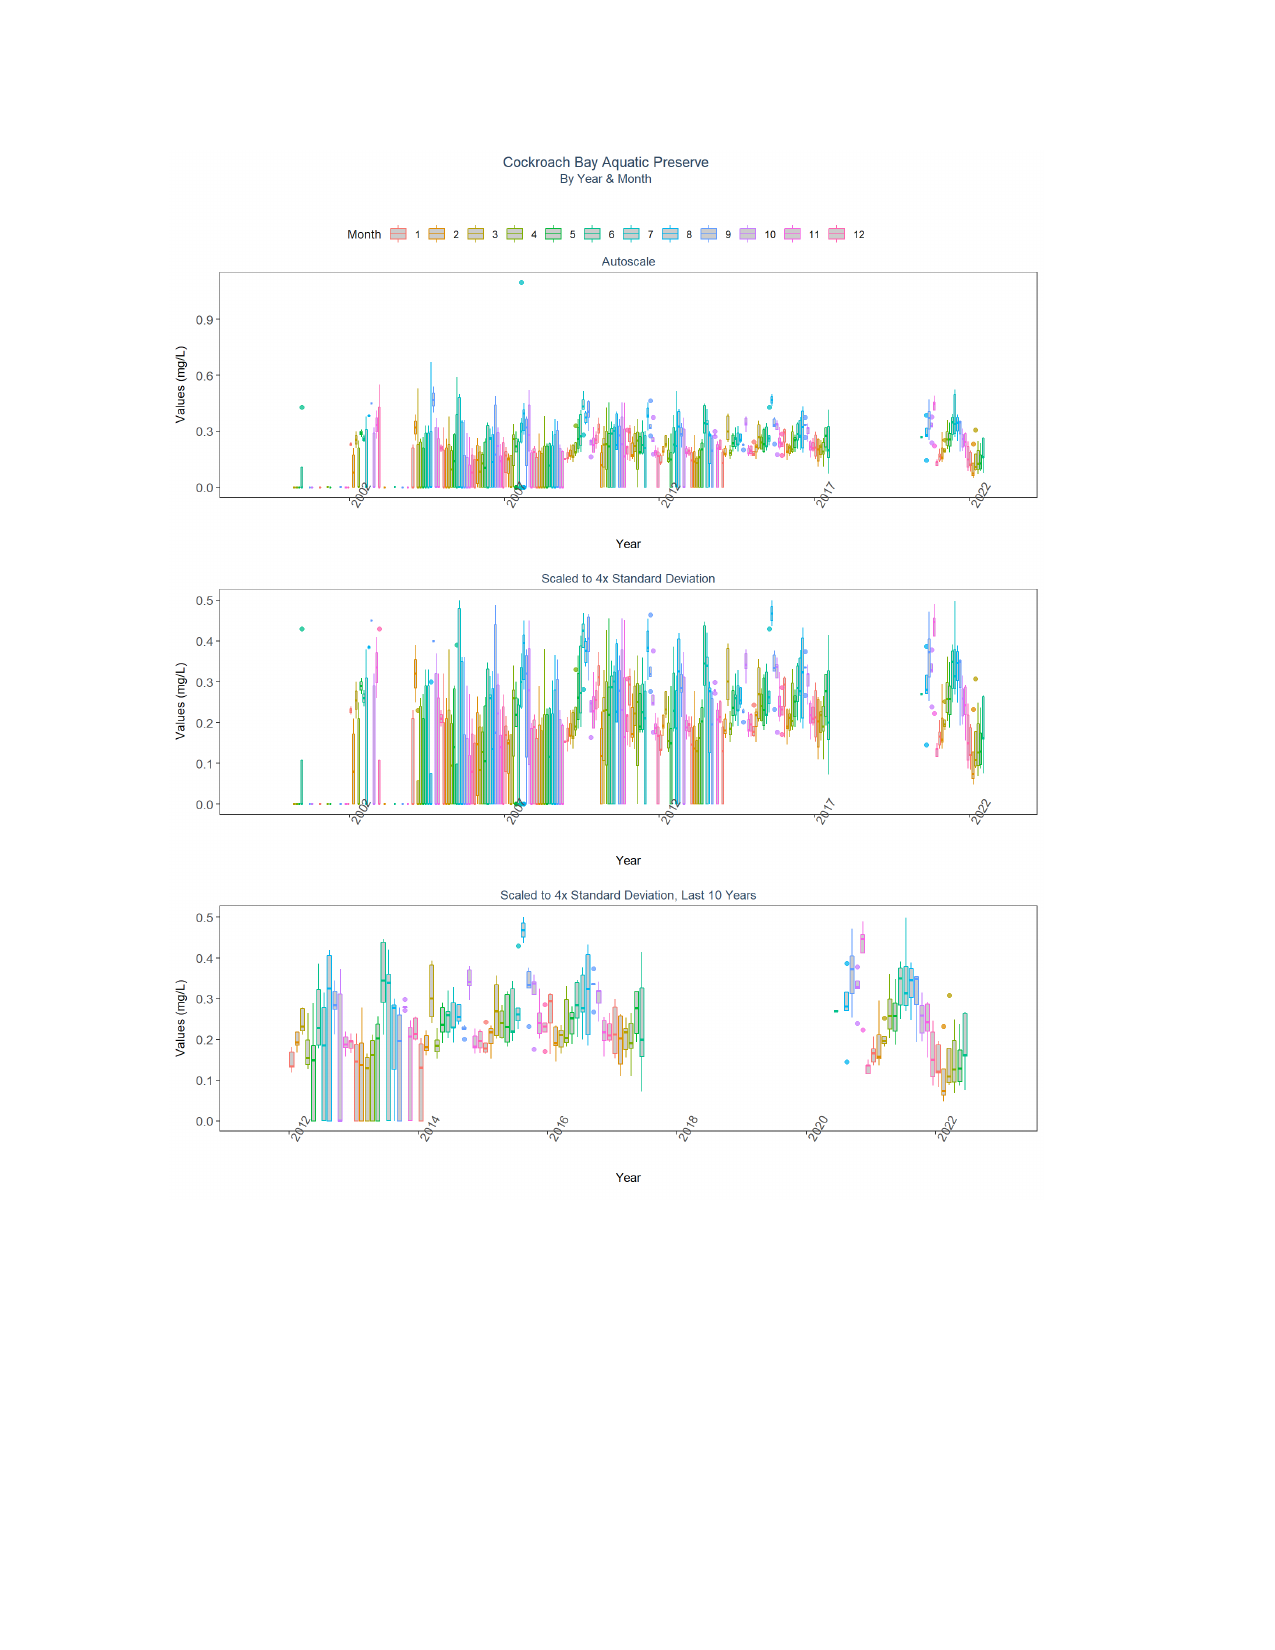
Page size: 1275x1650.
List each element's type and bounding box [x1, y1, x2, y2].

picture [168, 150, 1044, 1200]
